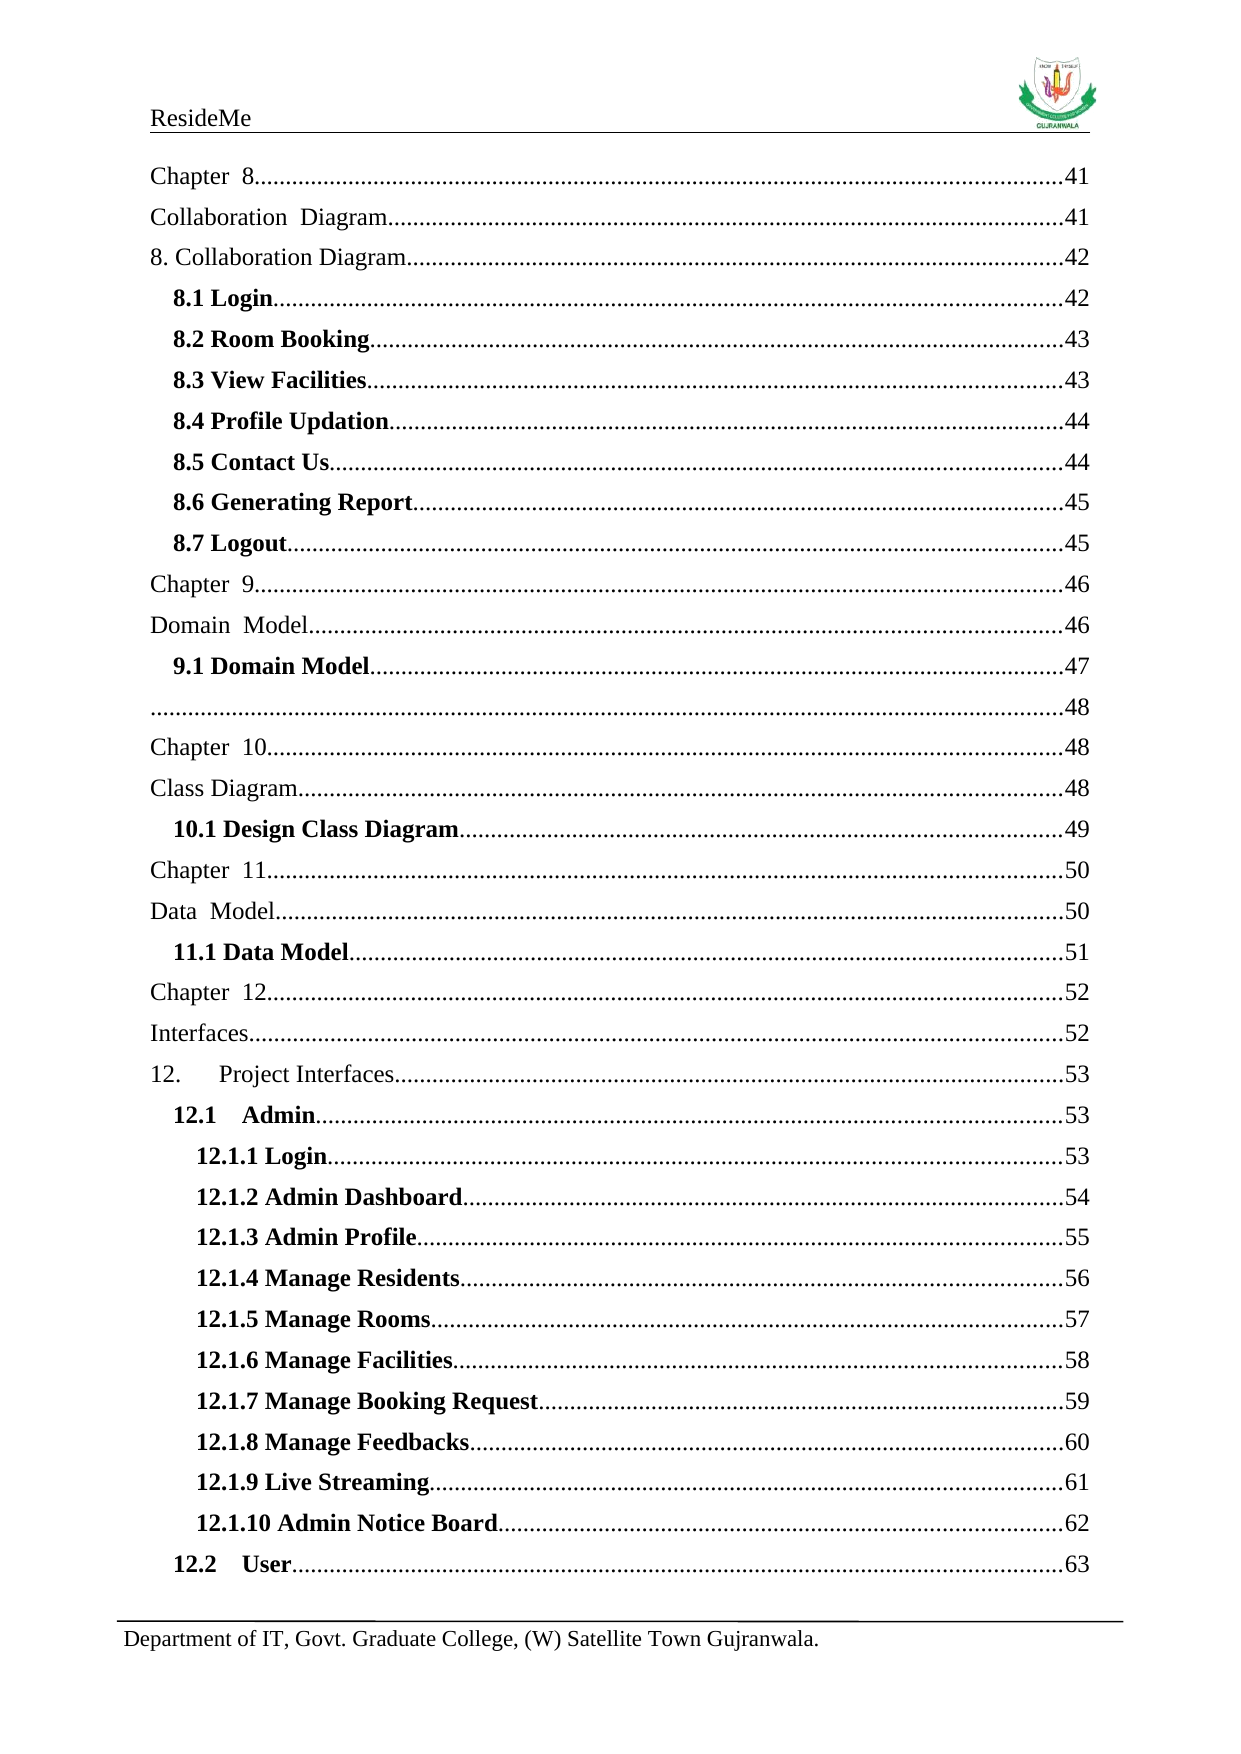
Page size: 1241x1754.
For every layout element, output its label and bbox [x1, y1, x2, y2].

picture [1018, 57, 1097, 130]
